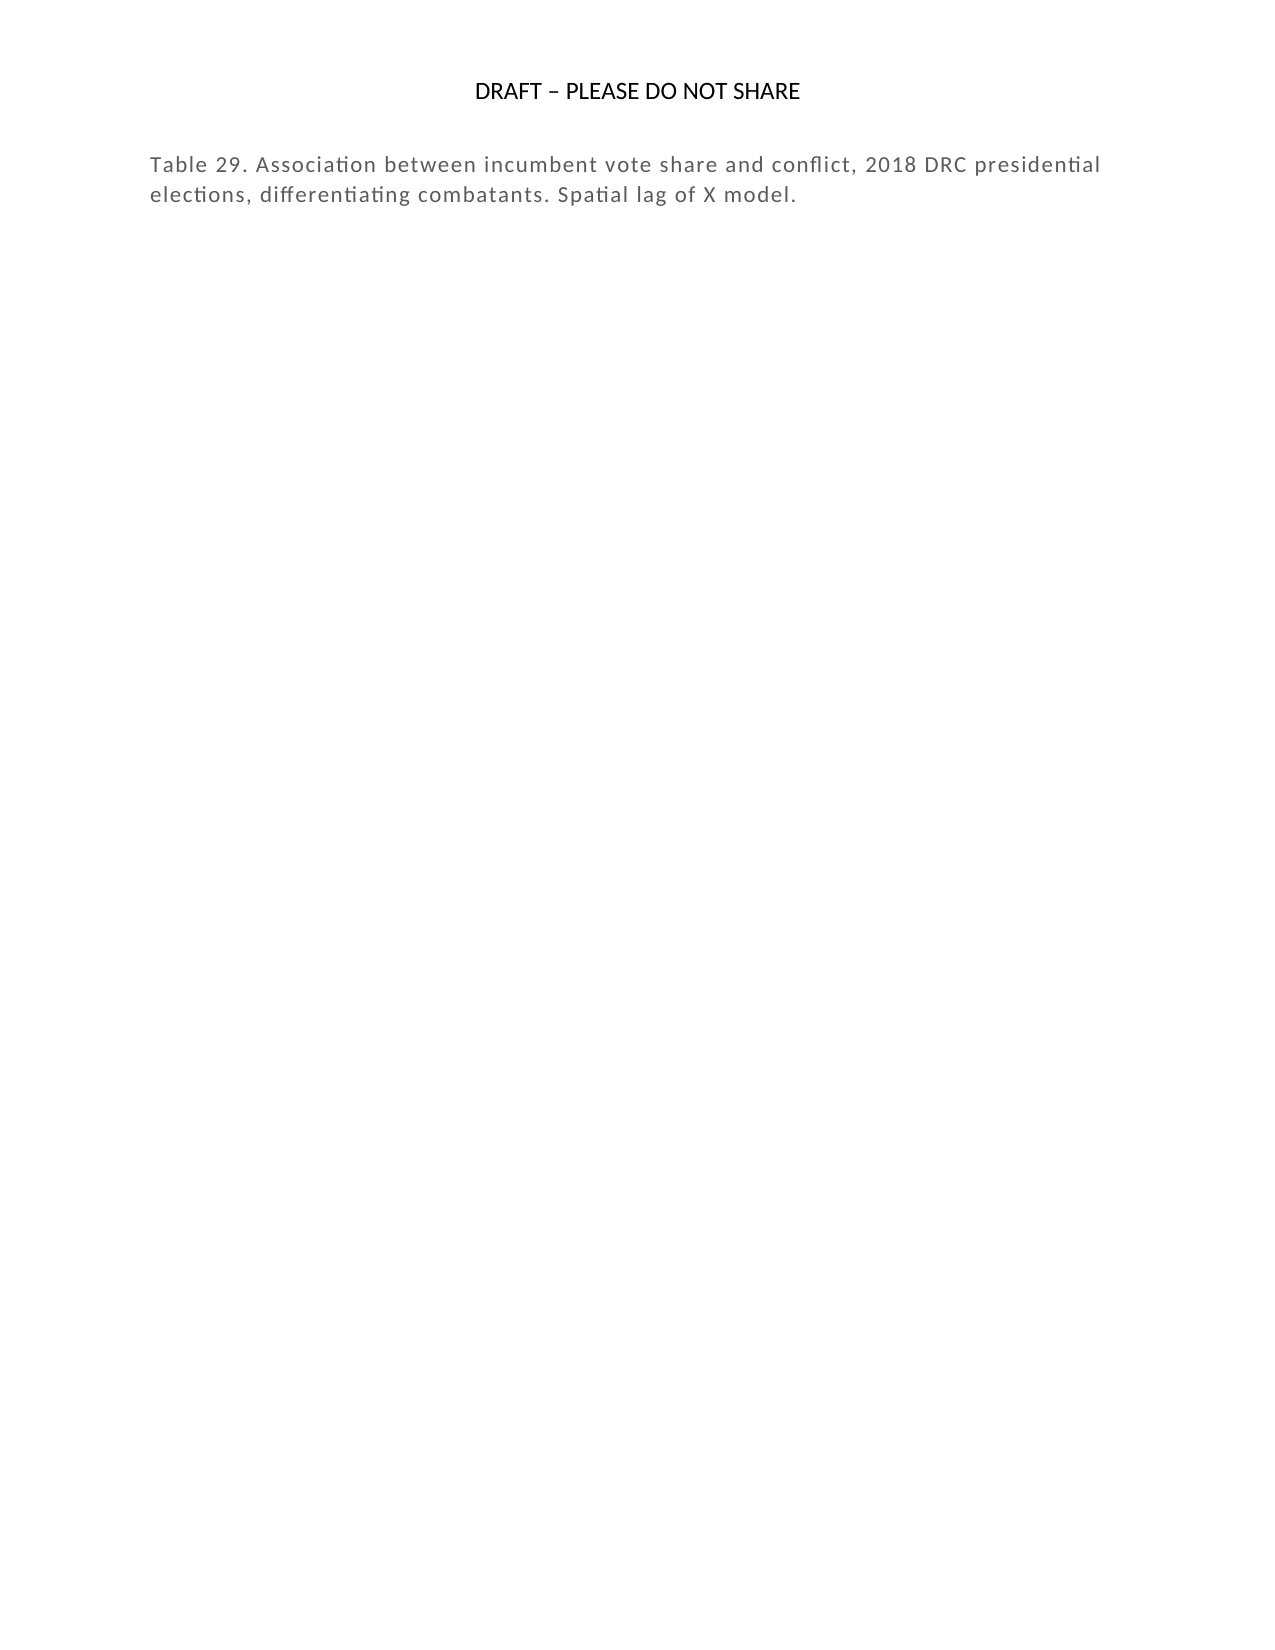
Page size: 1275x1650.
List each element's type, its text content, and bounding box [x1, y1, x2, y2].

subtitle Table . Association between incumbent vote share and conflict, 2018 DRC presidential elections, differentiating combatants. Spatial lag of X model. [150, 150, 1125, 208]
